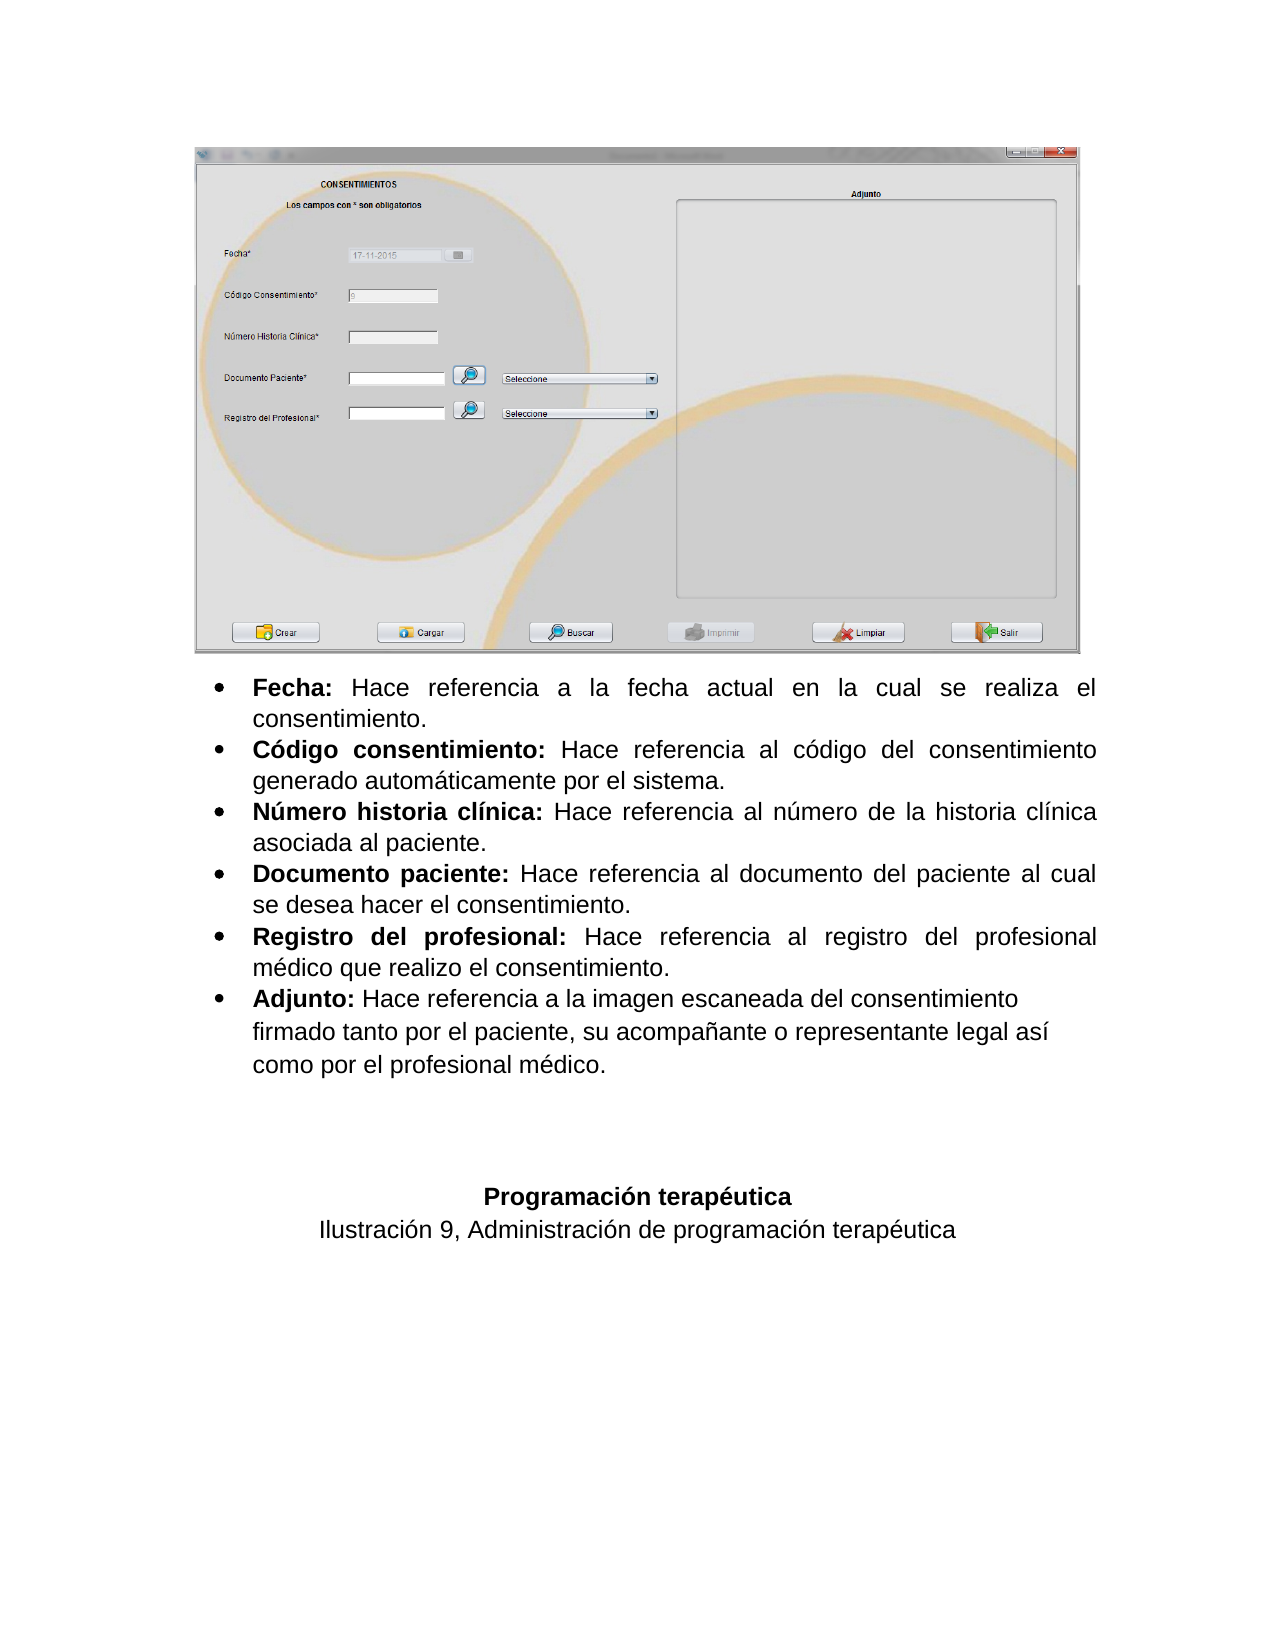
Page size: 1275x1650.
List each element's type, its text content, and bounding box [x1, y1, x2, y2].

picture [194, 147, 1081, 654]
list Ilustración 9, Administración de programación terapéutica [177, 1215, 1098, 1244]
list Código consentimiento: Hace referencia al código del consentimiento generado automáticamente por el sistema. [215, 735, 1098, 795]
list Registro del profesional: Hace referencia al registro del profesional médico que realizo el consentimiento. [215, 922, 1098, 981]
list Documento paciente: Hace referencia al documento del paciente al cual se desea hacer el consentimiento. [215, 859, 1098, 919]
list Programación terapéutica [177, 1182, 1098, 1211]
list Número historia clínica: Hace referencia al número de la historia clínica asociada al paciente. [215, 797, 1098, 857]
list Fecha: Hace referencia a la fecha actual en la cual se realiza el consentimiento. [215, 673, 1098, 733]
list Adjunto: Hace referencia a la imagen escaneada del consentimiento firmado tanto por el paciente, su acompañante o representante legal así como por el profesional médico. [215, 984, 1098, 1079]
